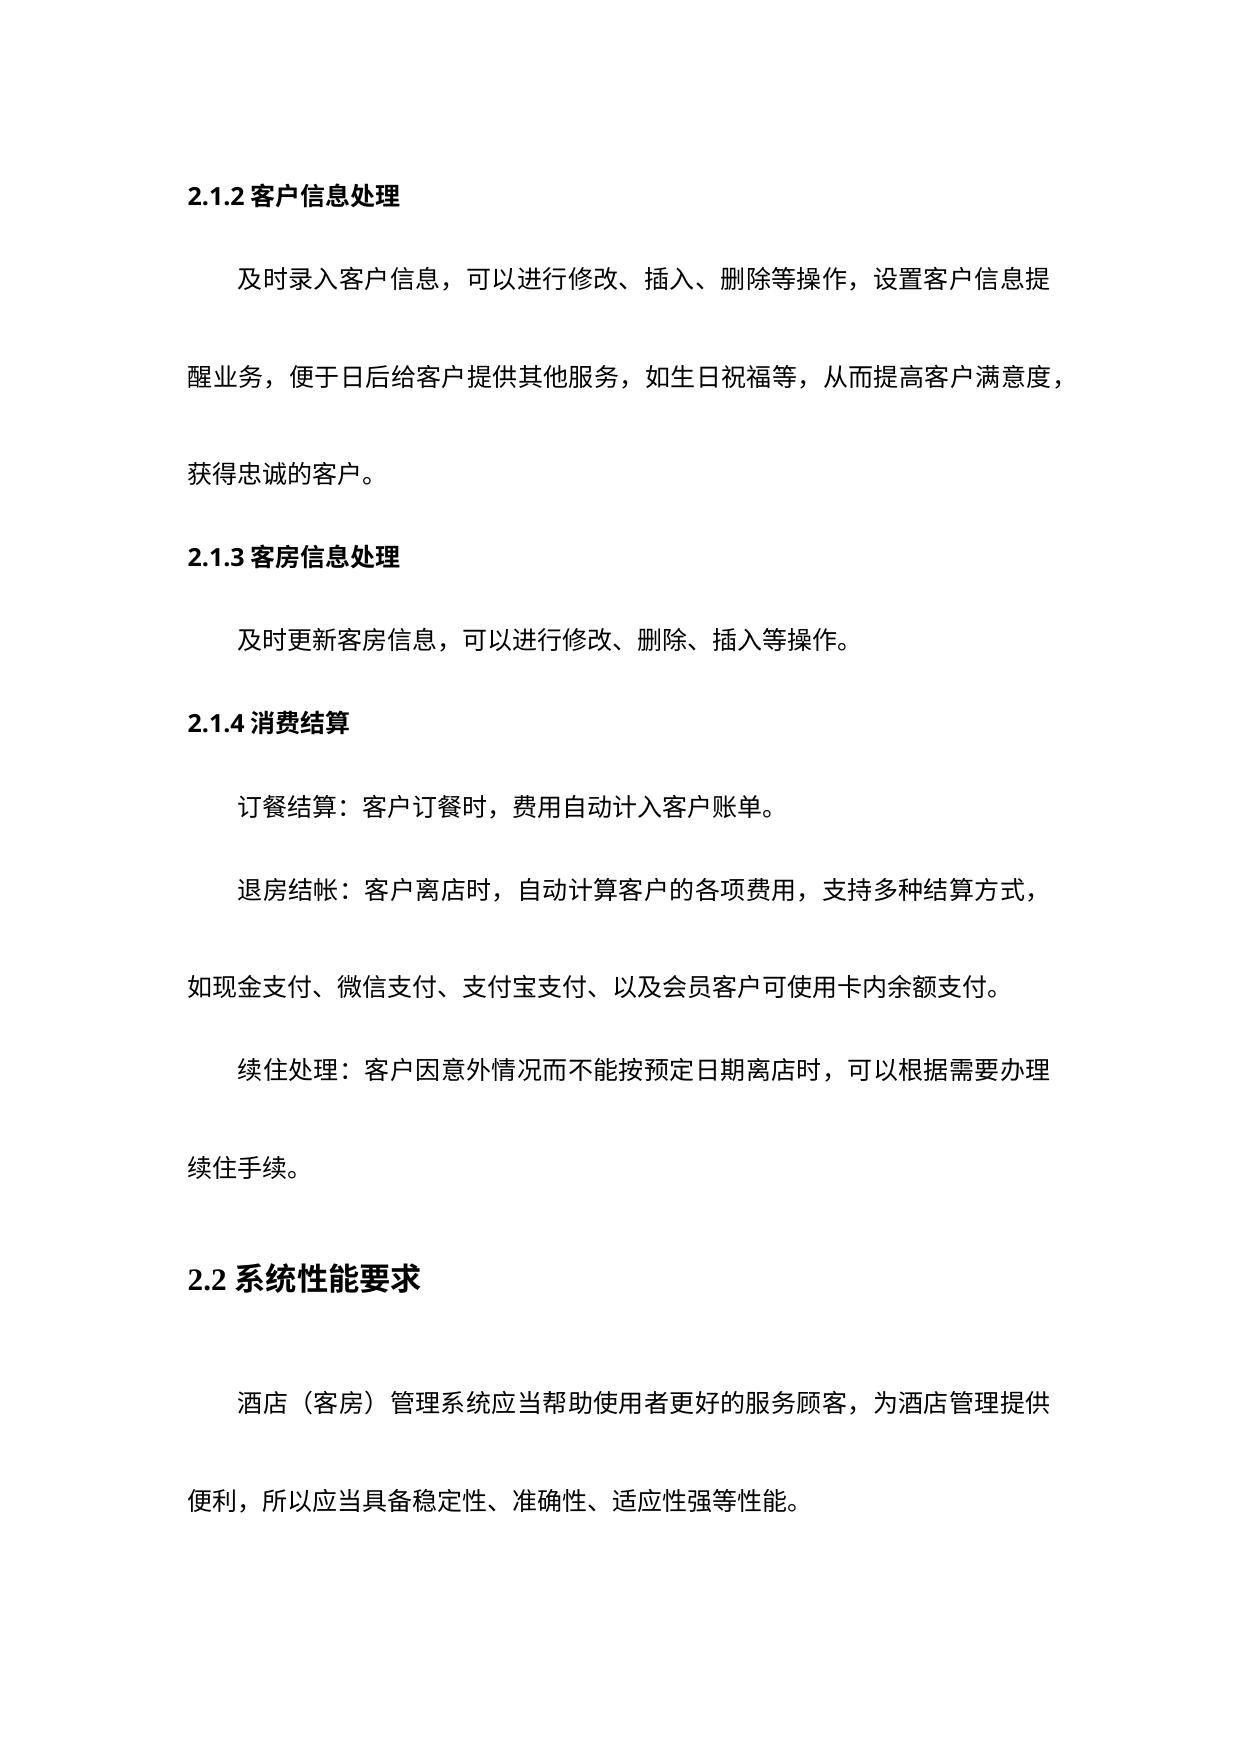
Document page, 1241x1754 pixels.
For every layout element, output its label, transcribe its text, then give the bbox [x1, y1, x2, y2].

text 及时录入客户信息，可以进行修改、插入、删除等操作，设置客户信息提醒业务，便于日后给客户提供其他服务，如生日祝福等，从而提高客户满意度，获得忠诚的客户。 [187, 245, 1053, 505]
text 酒店（客房）管理系统应当帮助使用者更好的服务顾客，为酒店管理提供便利，所以应当具备稳定性、准确性、适应性强等性能。 [187, 1369, 1053, 1532]
subtitle 2.1.3客房信息处理 [187, 523, 1053, 588]
text 订餐结算：客户订餐时，费用自动计入客户账单。 [187, 773, 1053, 838]
subtitle 2.1.4消费结算 [187, 689, 1053, 754]
subtitle 2.1.2客户信息处理 [187, 162, 1053, 227]
text 续住处理：客户因意外情况而不能按预定日期离店时，可以根据需要办理续住手续。 [187, 1036, 1053, 1199]
subtitle 2.2 系统性能要求 [187, 1244, 1053, 1309]
text 及时更新客房信息，可以进行修改、删除、插入等操作。 [187, 606, 1053, 671]
text 退房结帐：客户离店时，自动计算客户的各项费用，支持多种结算方式，如现金支付、微信支付、支付宝支付、以及会员客户可使用卡内余额支付。 [187, 856, 1053, 1018]
